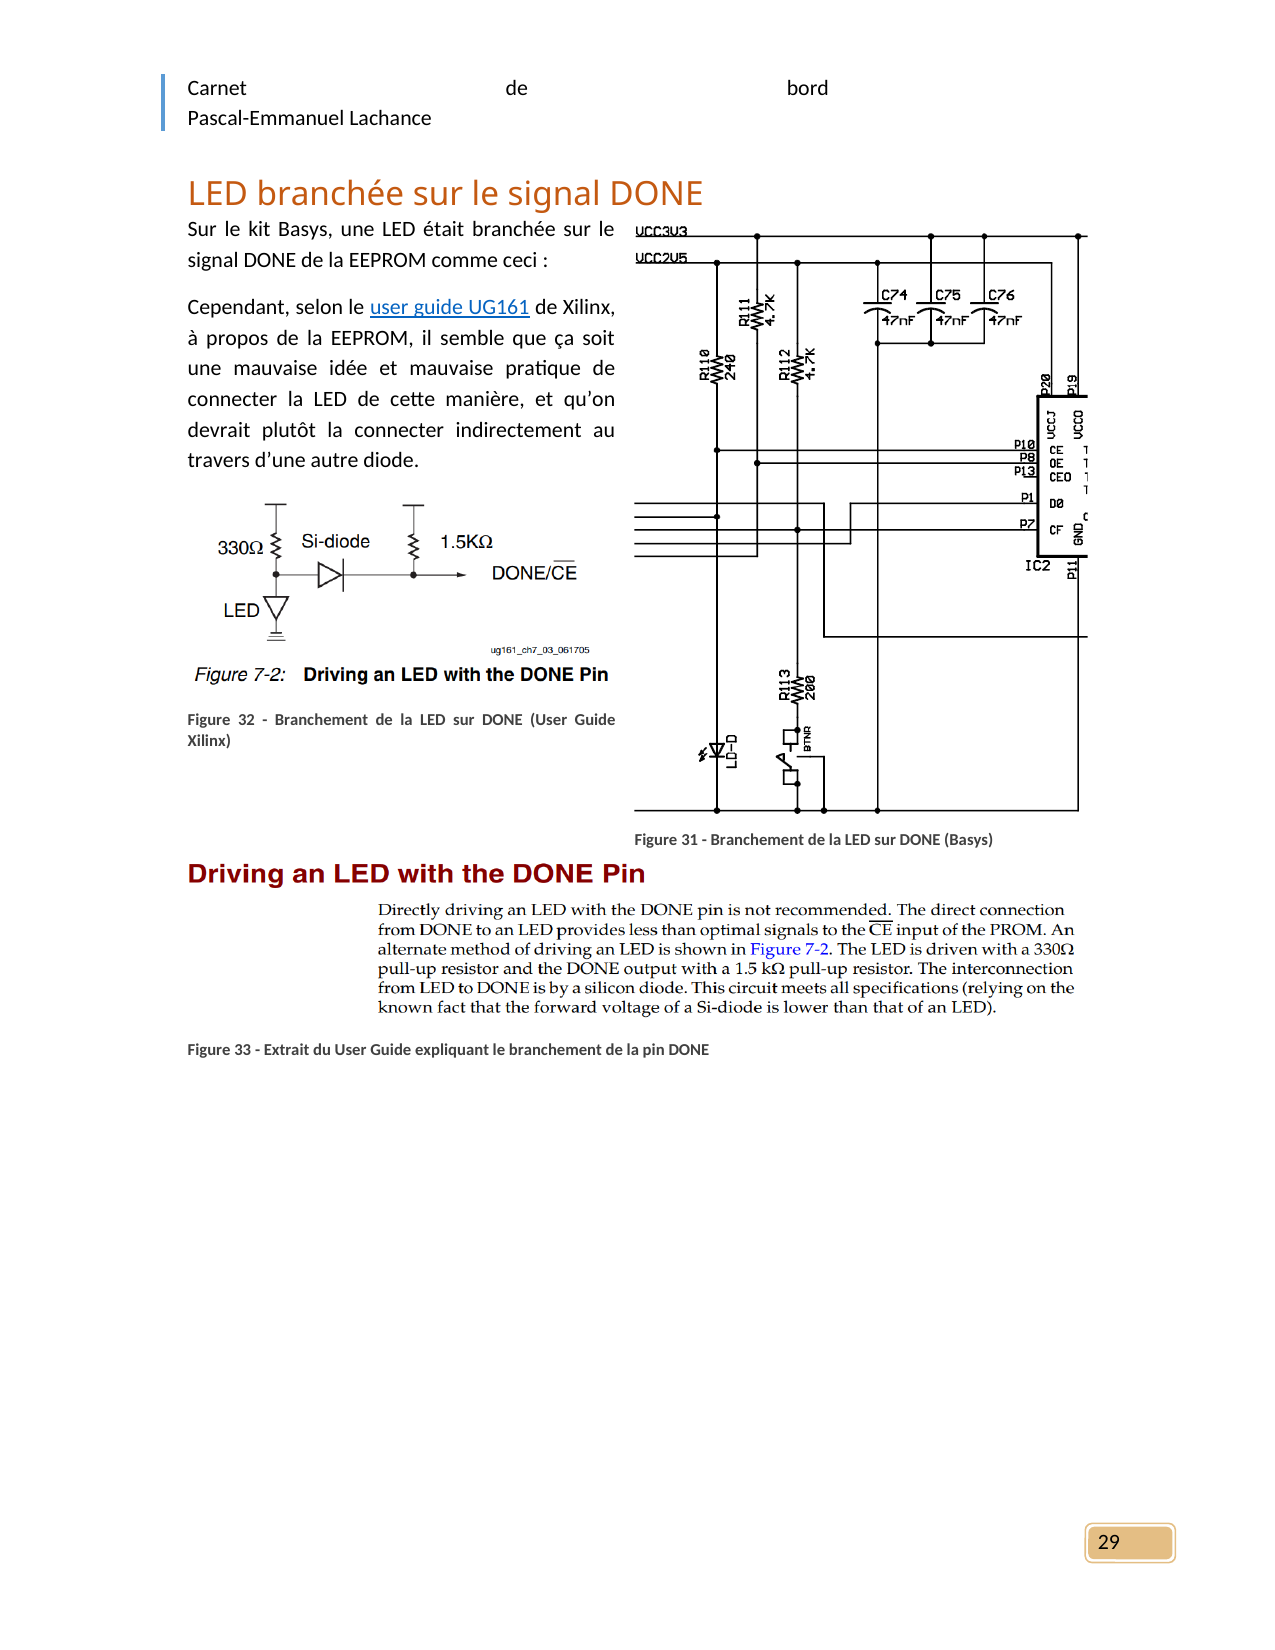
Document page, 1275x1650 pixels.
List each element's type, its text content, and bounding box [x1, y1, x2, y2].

picture [187, 493, 616, 689]
picture [187, 861, 1087, 1019]
text Cependant, selon le user guide UG161 de Xilinx, à propos de la EEPROM, il semble que ça soit une mauvaise idée et mauvaise pratique de connecter la LED de cette manière, et qu’on devrait plutôt la connecter indirectement au travers d’une autre diode. [187, 293, 634, 473]
picture [634, 218, 1088, 820]
text Figure 33 - Extrait du User Guide expliquant le branchement de la pin DONE [187, 1039, 1087, 1059]
text Sur le kit Basys, une LED était branchée sur le signal DONE de la EEPROM comme ceci : [187, 215, 1087, 273]
subtitle LED branchée sur le signal DONE [187, 170, 1087, 215]
text Figure 32 - Branchement de la LED sur DONE (User Guide Xilinx) [187, 710, 634, 750]
